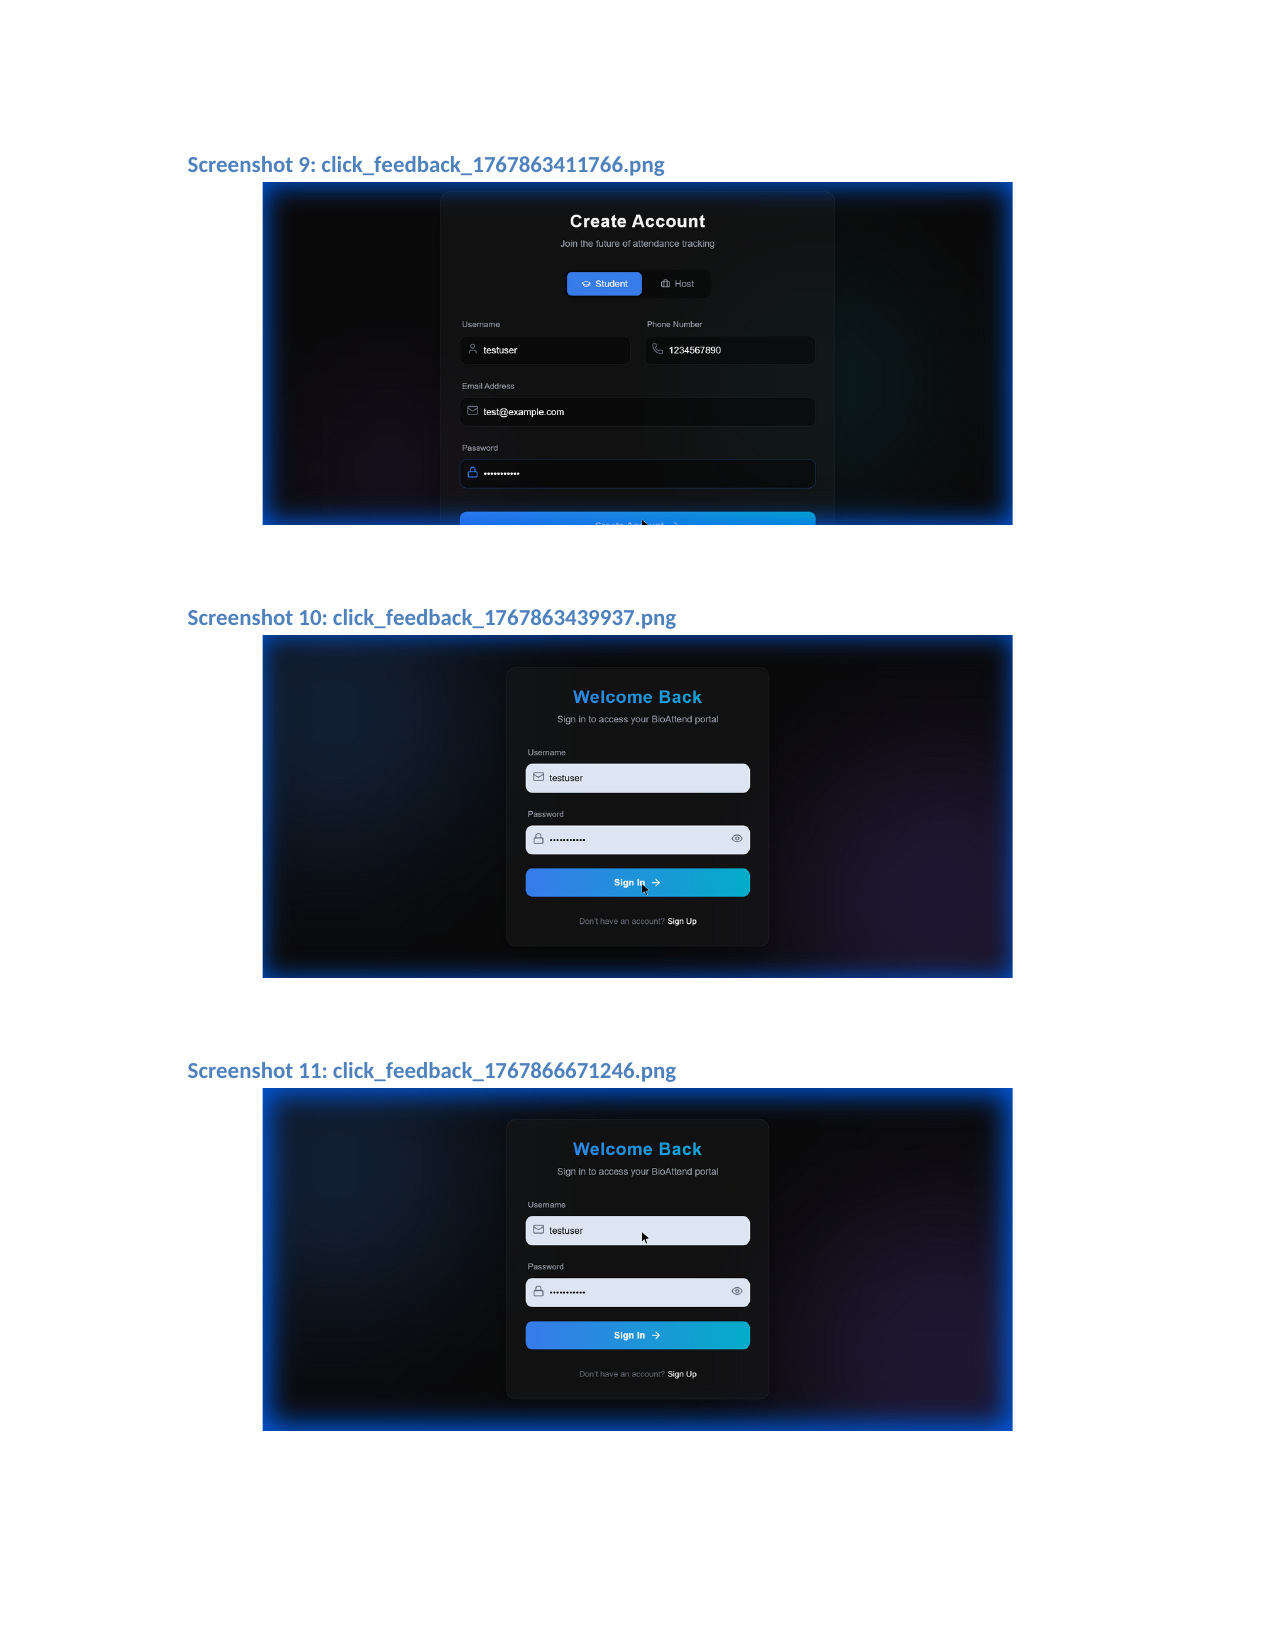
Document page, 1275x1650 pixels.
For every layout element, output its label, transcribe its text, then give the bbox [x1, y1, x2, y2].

subtitle Screenshot 10: click_feedback_1767863439937.png [187, 603, 1087, 631]
picture [262, 635, 1013, 978]
picture [262, 1088, 1013, 1431]
subtitle Screenshot 9: click_feedback_1767863411766.png [187, 150, 1087, 178]
subtitle Screenshot 11: click_feedback_1767866671246.png [187, 1056, 1087, 1084]
picture [262, 182, 1013, 525]
